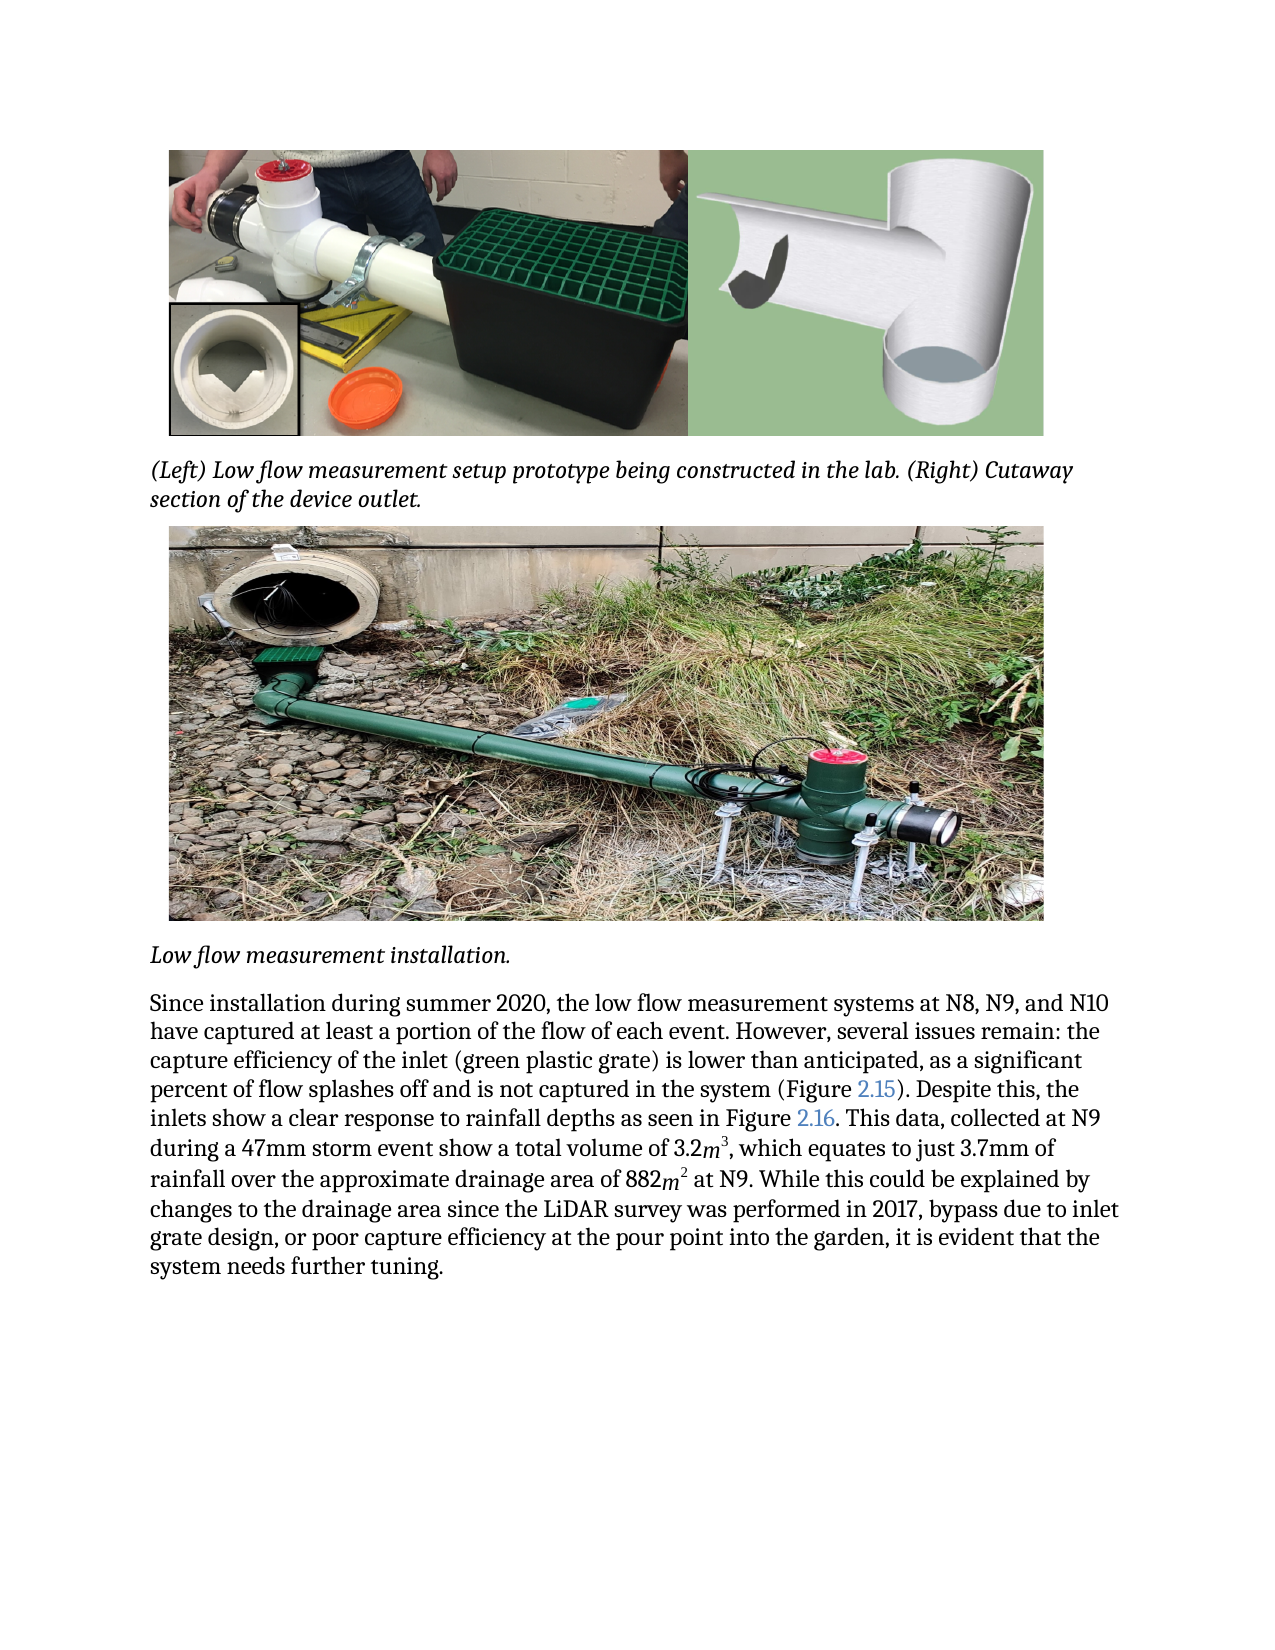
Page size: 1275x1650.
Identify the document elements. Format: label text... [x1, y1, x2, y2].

picture [168, 150, 1044, 436]
text Since installation during summer 2020, the low flow measurement systems at N8, N9, and N10 have captured at least a portion of the flow of each event. However, several issues remain: the capture efficiency of the inlet (green plastic grate) is lower than anticipated, as a significant percent of flow splashes off and is not captured in the system (Figure 2.15). Despite this, the inlets show a clear response to rainfall depths as seen in Figure 2.16. This data, collected at N9 during a 47mm storm event show a total volume of 3.2, which equates to just 3.7mm of rainfall over the approximate drainage area of 882 at N9. While this could be explained by changes to the drainage area since the LiDAR survey was performed in 2017, bypass due to inlet grate design, or poor capture efficiency at the pour point into the garden, it is evident that the system needs further tuning. [150, 988, 1125, 1281]
text Low flow measurement installation. [150, 941, 1125, 970]
text (Left) Low flow measurement setup prototype being constructed in the lab. (Right) Cutaway section of the device outlet. [150, 456, 1125, 514]
picture [168, 526, 1044, 921]
